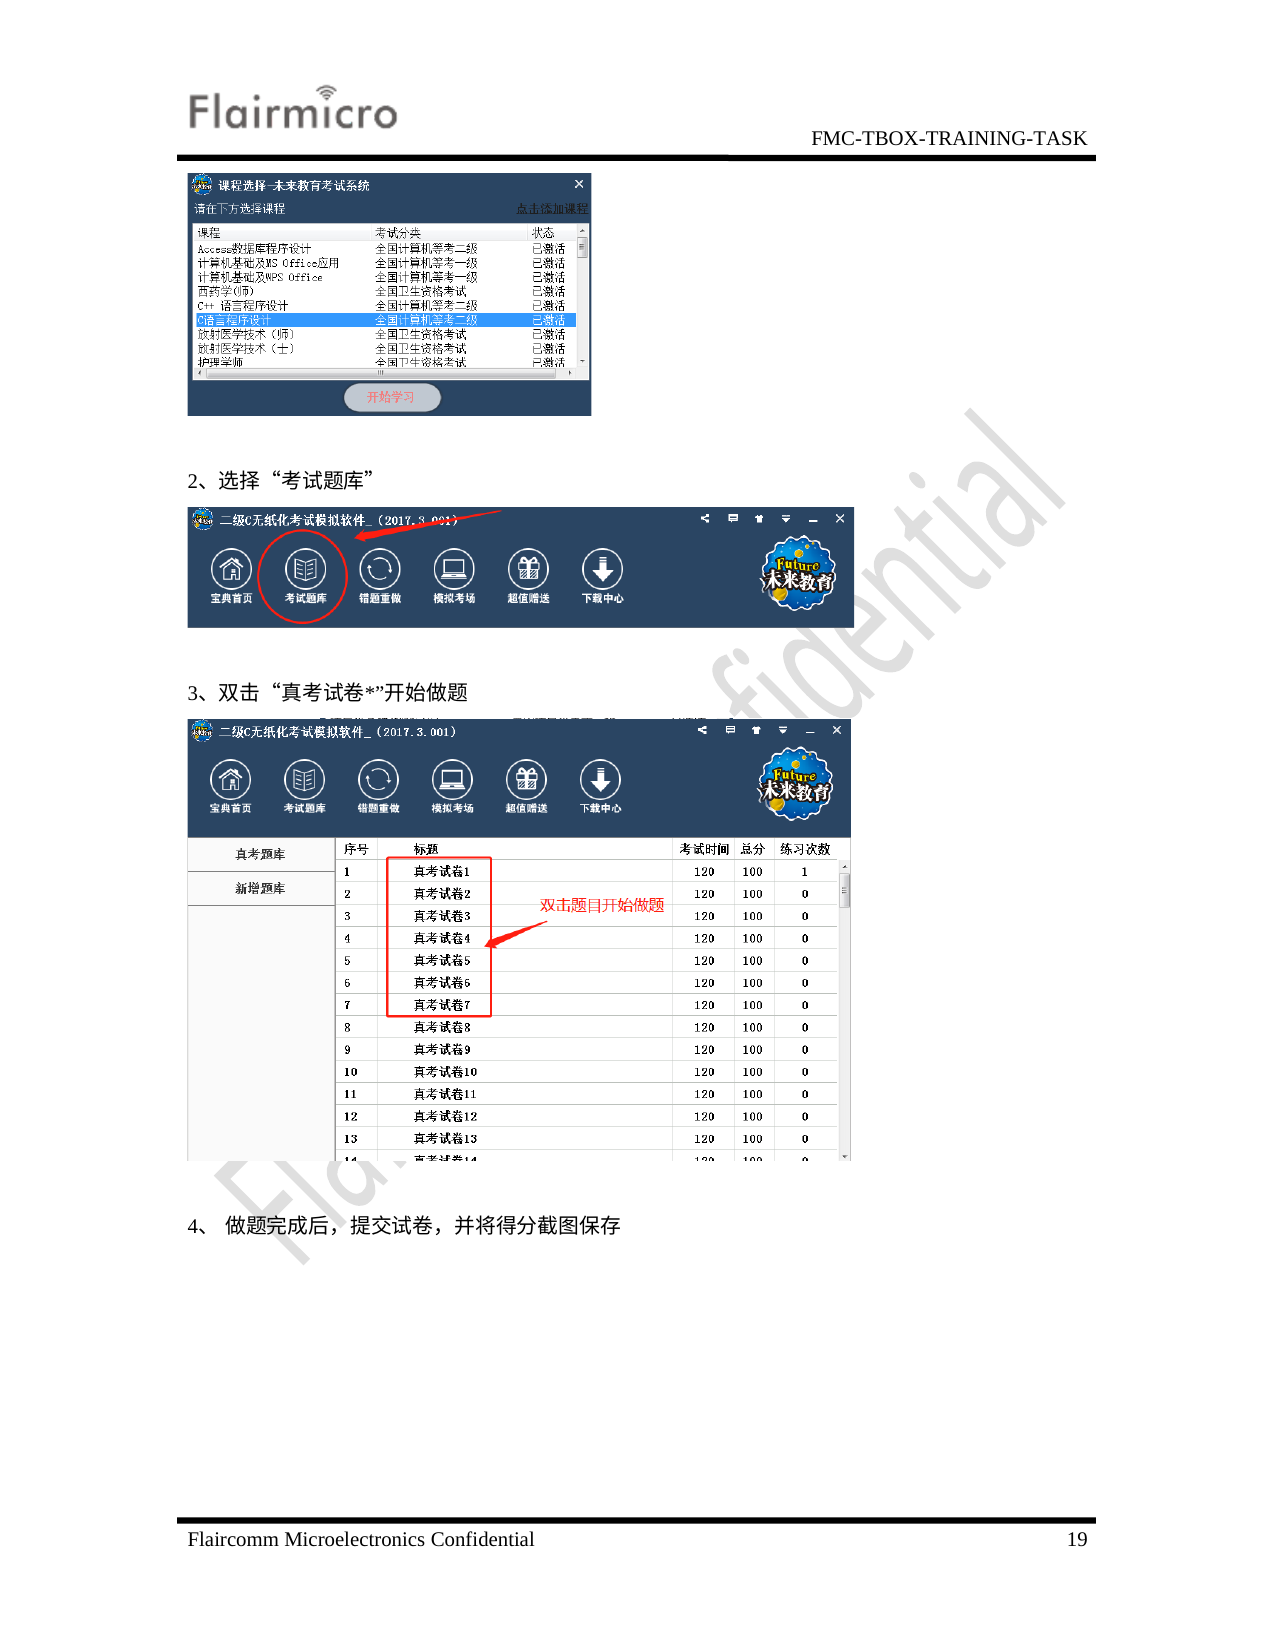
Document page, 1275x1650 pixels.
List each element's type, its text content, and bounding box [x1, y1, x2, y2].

list 做题完成后，提交试卷，并将得分截图保存 [187, 1209, 1087, 1239]
text 3、双击“真考试卷*”开始做题 [187, 676, 1087, 706]
picture [187, 173, 592, 416]
picture [187, 718, 851, 1161]
picture [187, 507, 855, 628]
picture [187, 75, 400, 146]
text 2、选择“考试题库” [187, 465, 1087, 495]
